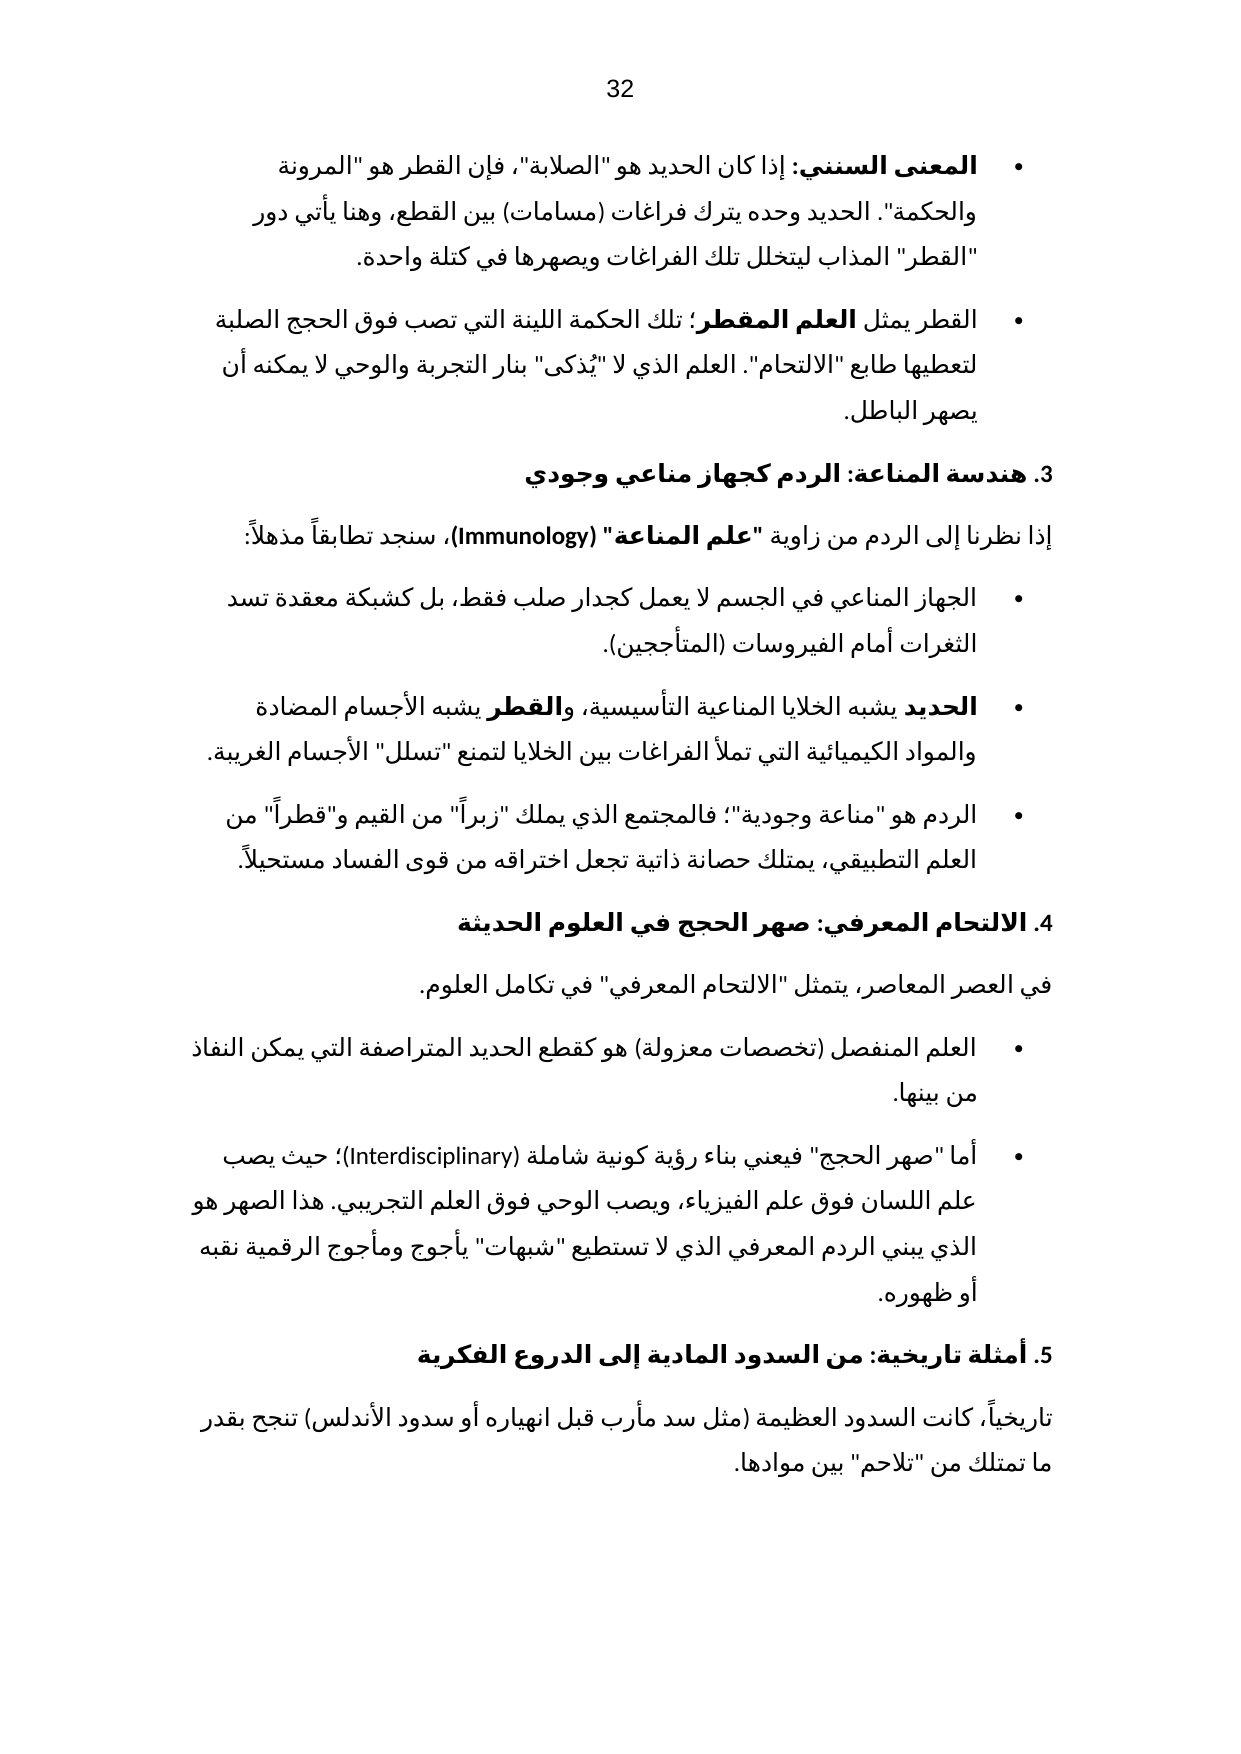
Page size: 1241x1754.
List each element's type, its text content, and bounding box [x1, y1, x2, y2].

list الردم هو "مناعة وجودية"؛ فالمجتمع الذي يملك "زبراً" من القيم و"قطراً" من العلم التطبيقي، يمتلك حصانة ذاتية تجعل اختراقه من قوى الفساد مستحيلاً. [187, 799, 1015, 875]
text تاريخياً، كانت السدود العظيمة (مثل سد مأرب قبل انهياره أو سدود الأندلس) تنجح بقدر ما تمتلك من "تلاحم" بين موادها. [187, 1402, 1053, 1478]
text 4. الالتحام المعرفي: صهر الحجج في العلوم الحديثة [187, 907, 1053, 937]
list أما "صهر الحجج" فيعني بناء رؤية كونية شاملة (Interdisciplinary)؛ حيث يصب علم اللسان فوق علم الفيزياء، ويصب الوحي فوق العلم التجريبي. هذا الصهر هو الذي يبني الردم المعرفي الذي لا تستطيع "شبهات" يأجوج ومأجوج الرقمية نقبه أو ظهوره. [187, 1140, 1015, 1307]
list الحديد يشبه الخلايا المناعية التأسيسية، والقطر يشبه الأجسام المضادة والمواد الكيميائية التي تملأ الفراغات بين الخلايا لتمنع "تسلل" الأجسام الغريبة. [187, 691, 1015, 767]
list العلم المنفصل (تخصصات معزولة) هو كقطع الحديد المتراصفة التي يمكن النفاذ من بينها. [187, 1032, 1015, 1108]
list المعنى السنني: إذا كان الحديد هو "الصلابة"، فإن القطر هو "المرونة والحكمة". الحديد وحده يترك فراغات (مسامات) بين القطع، وهنا يأتي دور "القطر" المذاب ليتخلل تلك الفراغات ويصهرها في كتلة واحدة. [187, 150, 1015, 272]
list الجهاز المناعي في الجسم لا يعمل كجدار صلب فقط، بل كشبكة معقدة تسد الثغرات أمام الفيروسات (المتأججين). [187, 582, 1015, 659]
list القطر يمثل العلم المقطر؛ تلك الحكمة اللينة التي تصب فوق الحجج الصلبة لتعطيها طابع "الالتحام". العلم الذي لا "يُذكى" بنار التجربة والوحي لا يمكنه أن يصهر الباطل. [187, 304, 1015, 426]
text 5. أمثلة تاريخية: من السدود المادية إلى الدروع الفكرية [187, 1339, 1053, 1370]
text في العصر المعاصر، يتمثل "الالتحام المعرفي" في تكامل العلوم. [187, 969, 1053, 1000]
text 3. هندسة المناعة: الردم كجهاز مناعي وجودي [187, 458, 1053, 488]
text إذا نظرنا إلى الردم من زاوية "علم المناعة" (Immunology)، سنجد تطابقاً مذهلاً: [187, 520, 1053, 551]
